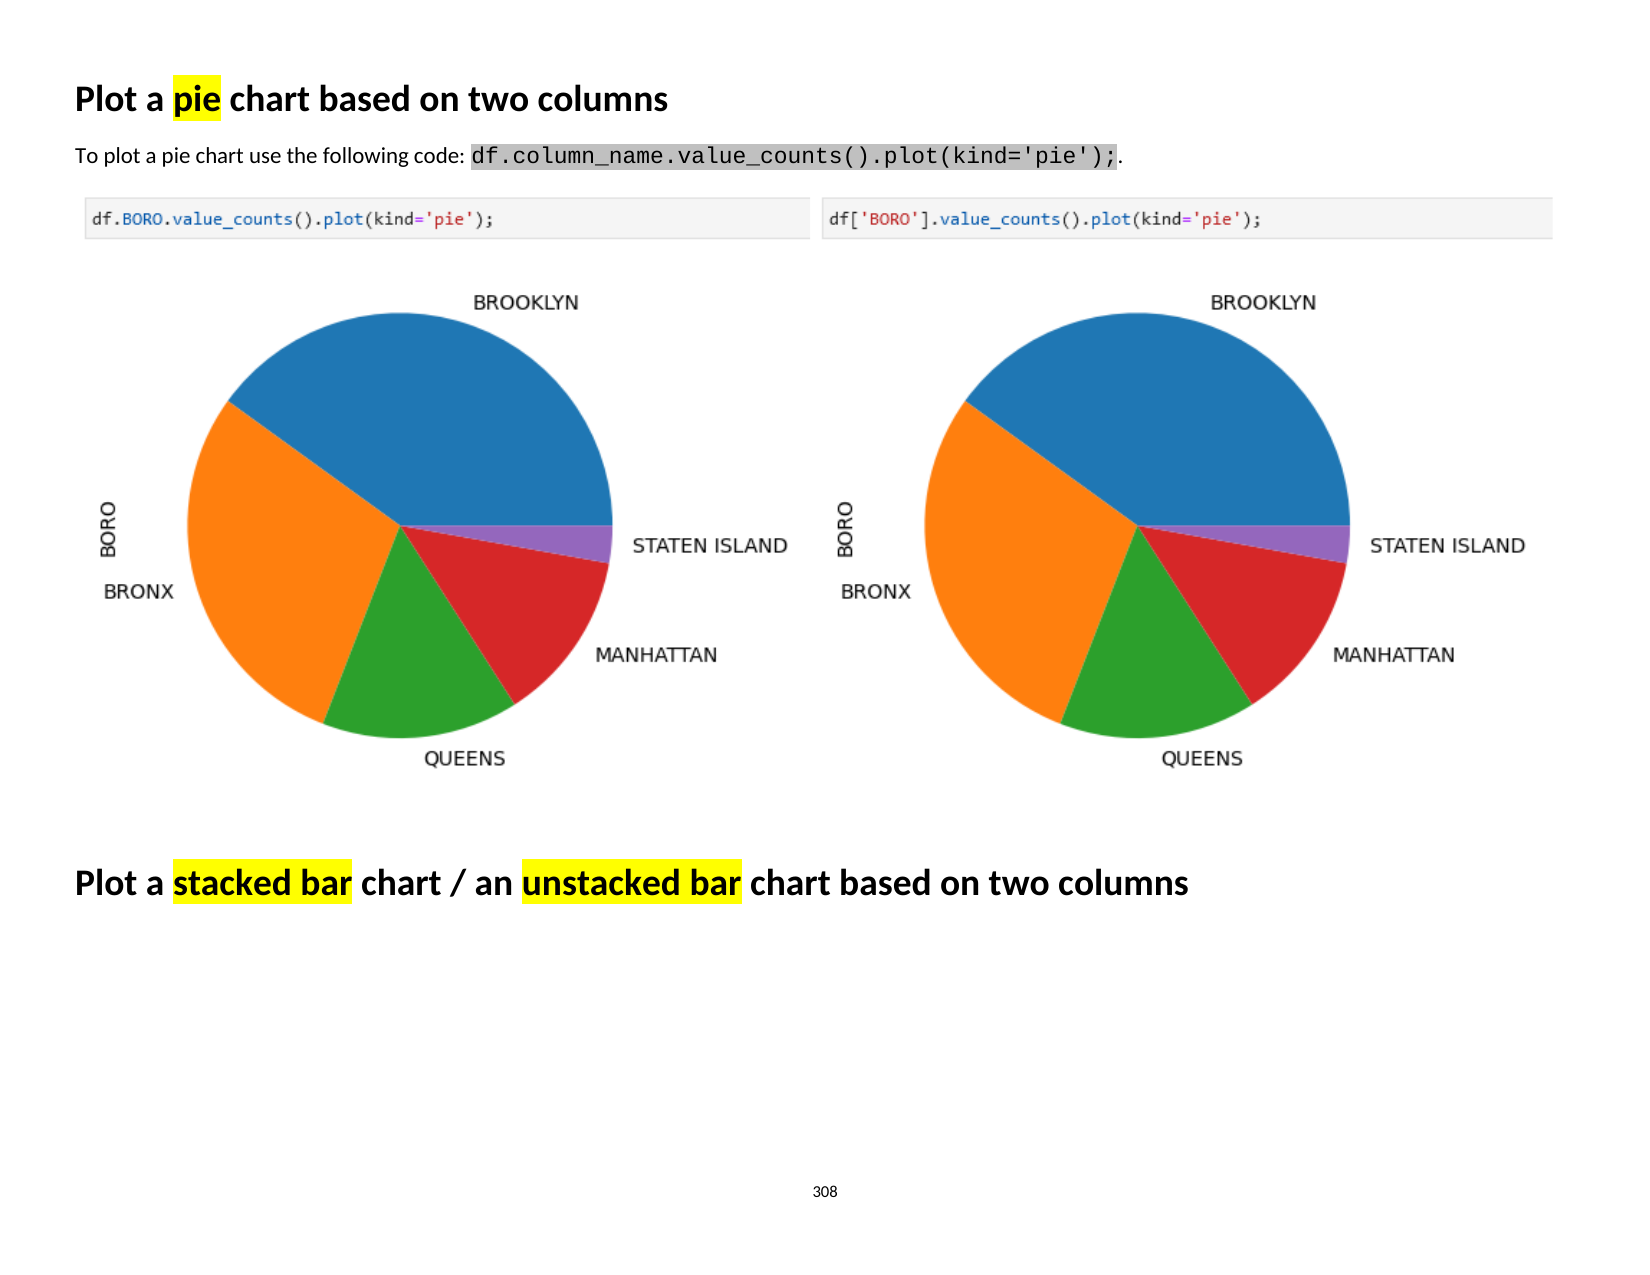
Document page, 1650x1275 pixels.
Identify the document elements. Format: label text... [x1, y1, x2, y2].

text Plot a stacked bar chart / an unstacked bar chart based on two columns [75, 858, 1575, 904]
text Plot a pie chart based on two columns [221, 75, 1575, 121]
text To plot a pie chart use the following code: df.column_name.value_counts().plot(kind='pie');. [75, 141, 1575, 170]
picture [815, 189, 1553, 793]
picture [75, 189, 811, 793]
text Plot a pie chart based on two columns [75, 75, 173, 121]
